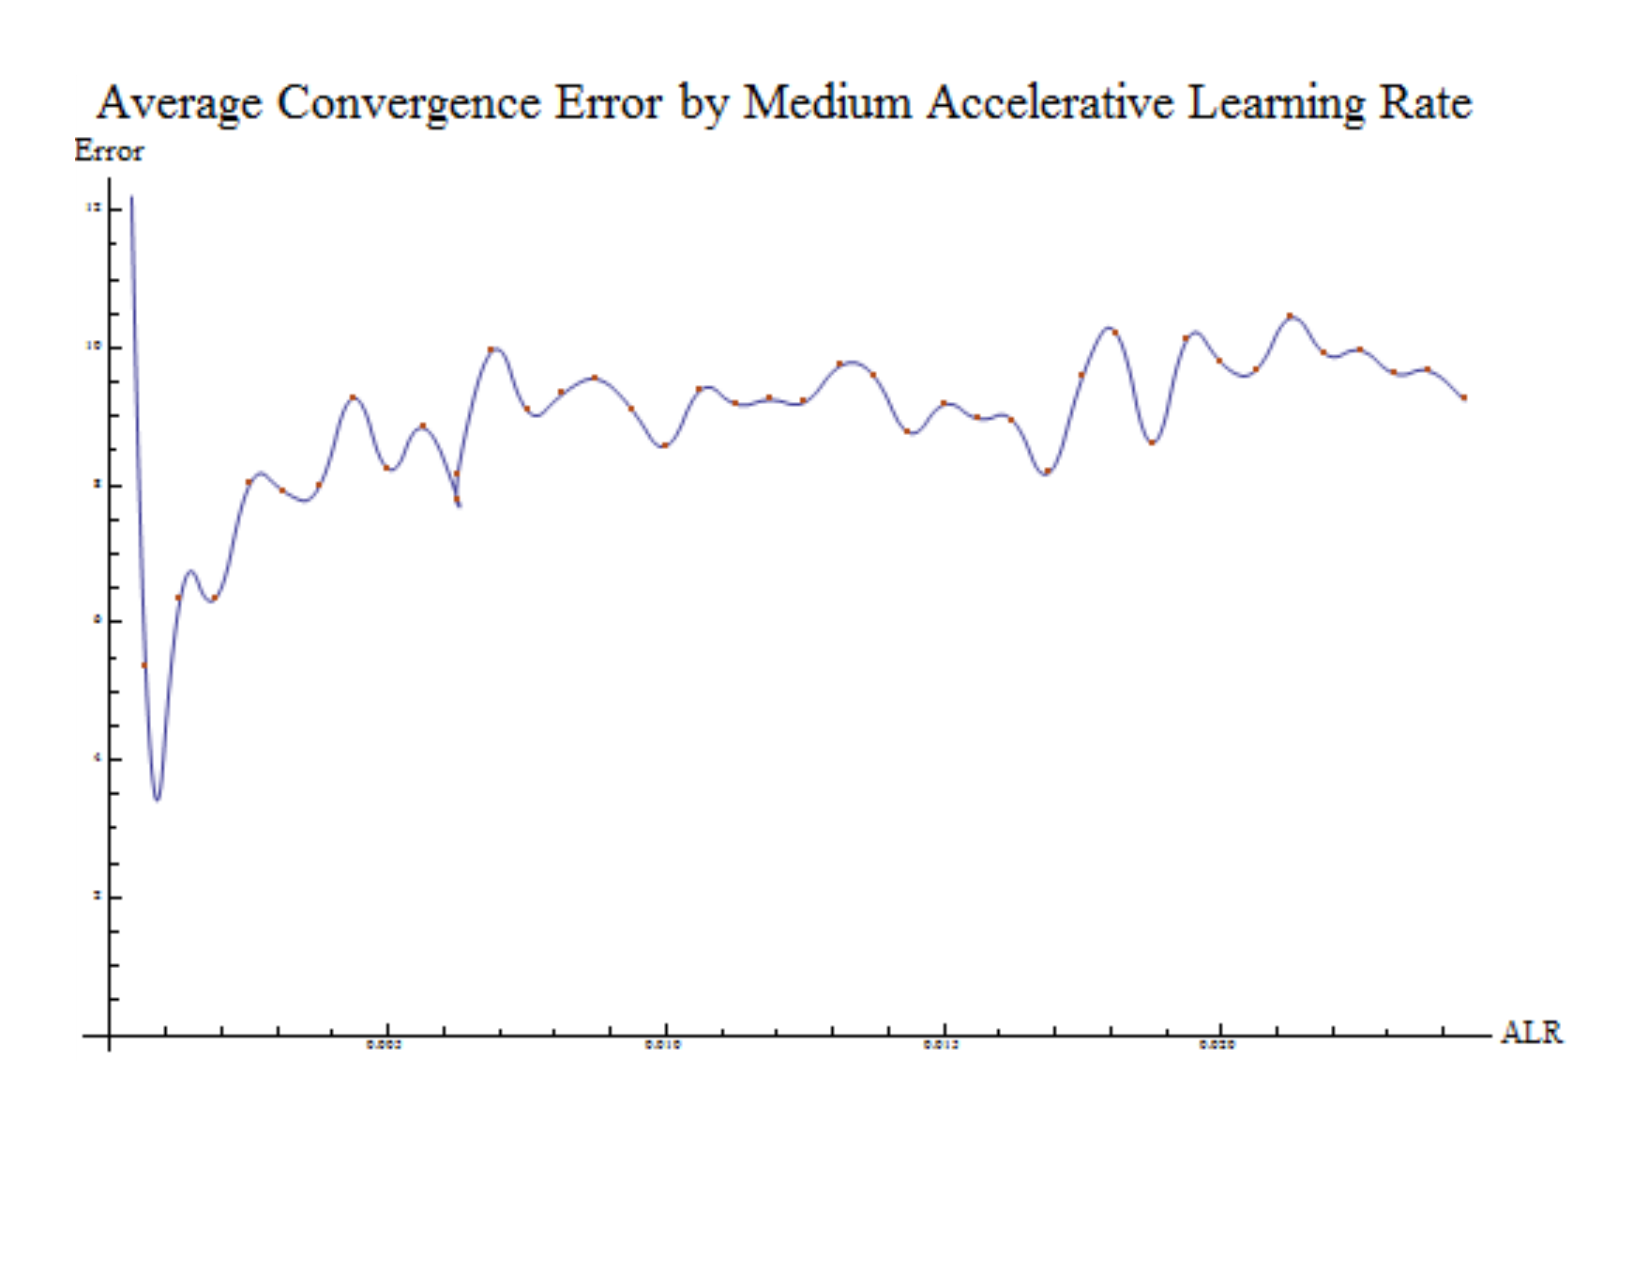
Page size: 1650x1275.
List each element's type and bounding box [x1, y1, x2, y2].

picture [75, 75, 1572, 1061]
